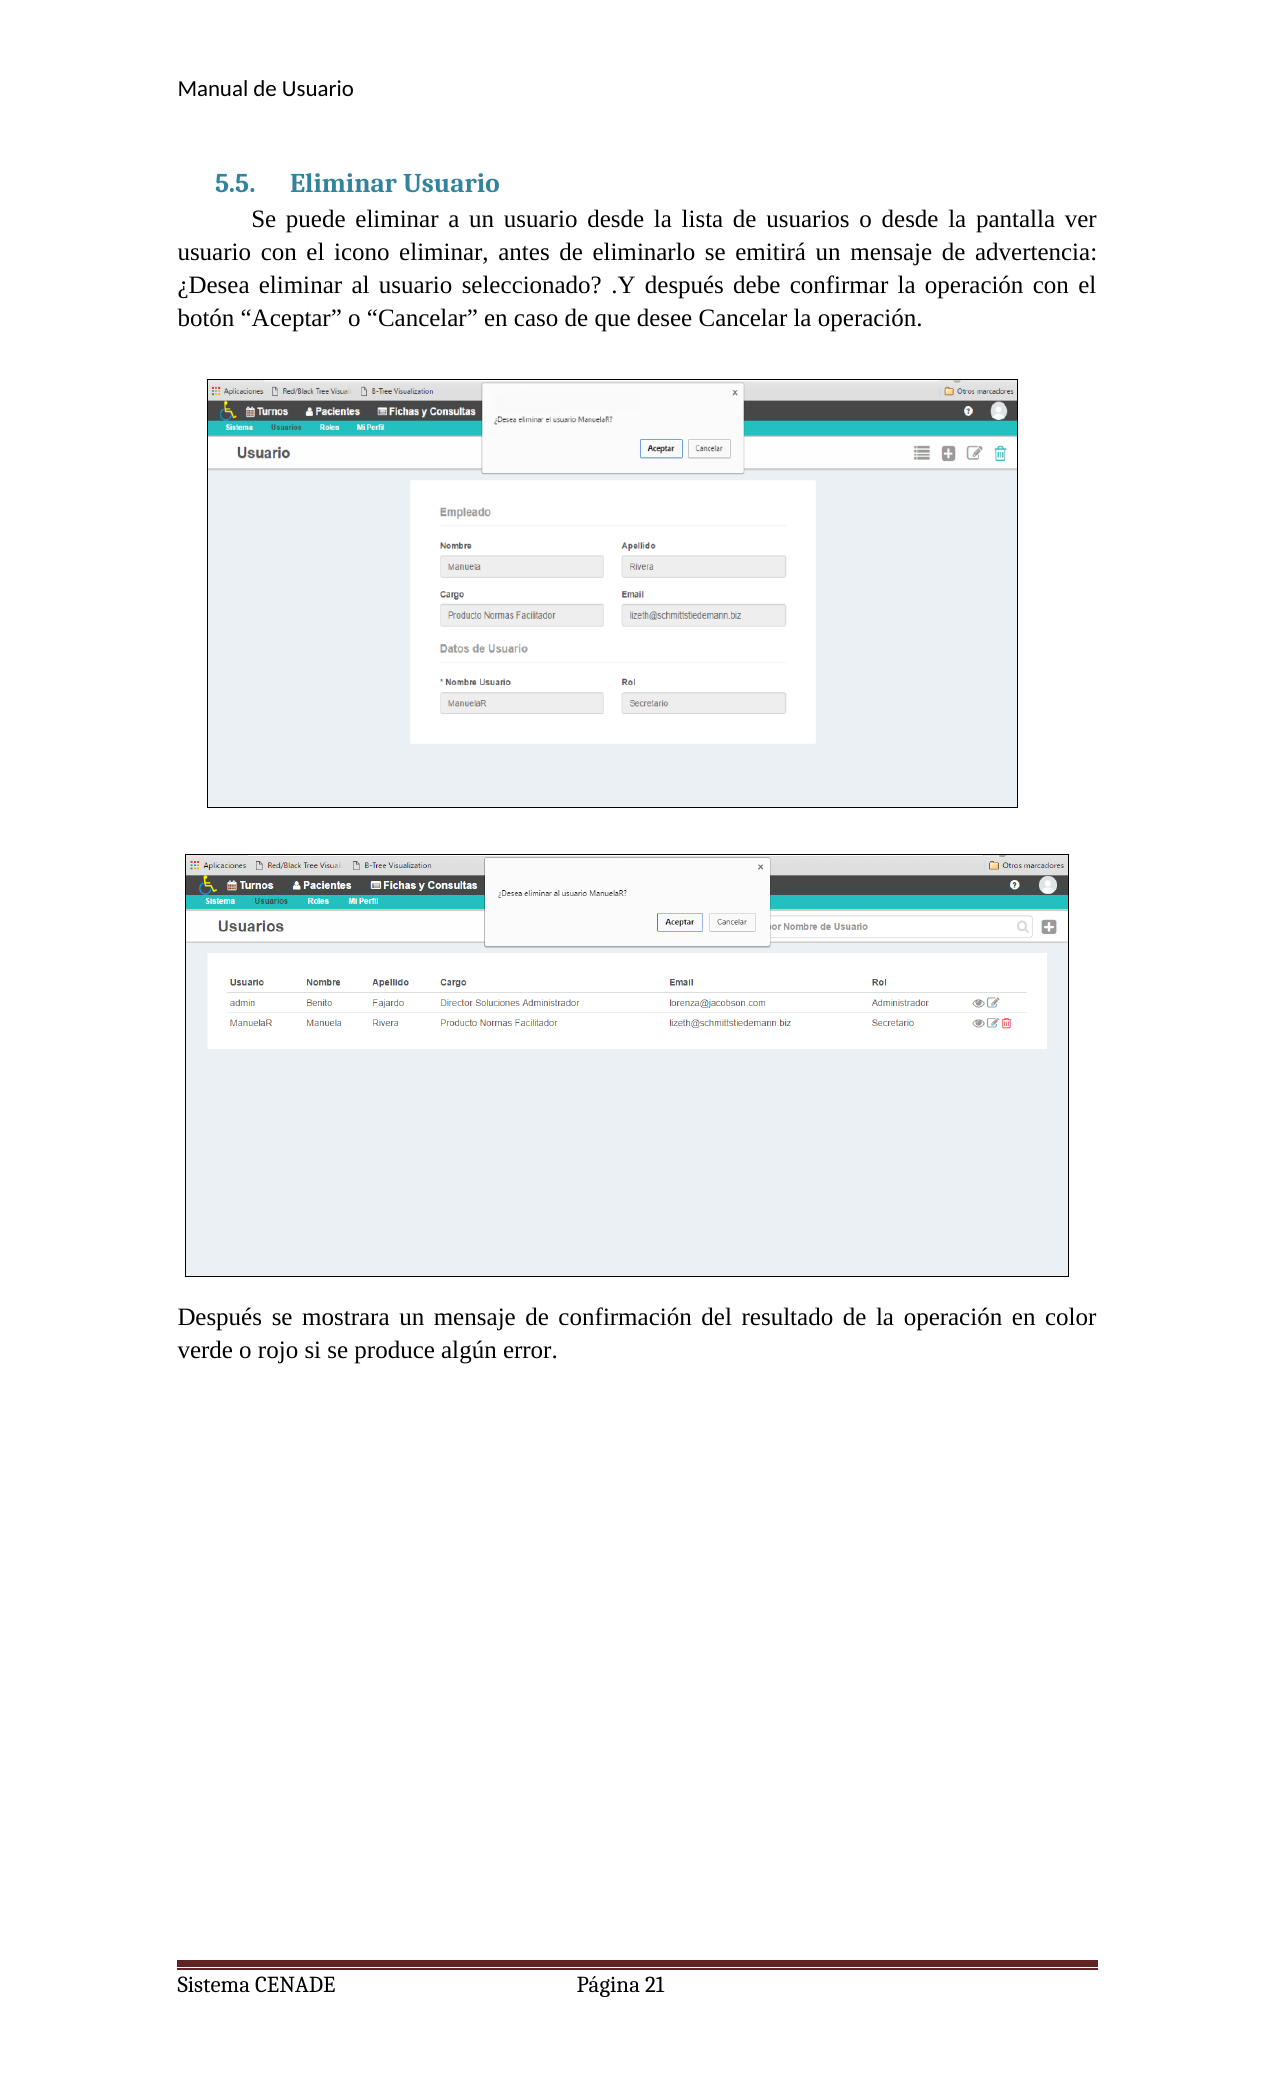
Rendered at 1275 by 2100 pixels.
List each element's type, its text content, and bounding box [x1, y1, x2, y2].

subtitle Eliminar Usuario [215, 168, 1098, 199]
text Se puede eliminar a un usuario desde la lista de usuarios o desde la pantalla ver usuario con el icono eliminar, antes de eliminarlo se emitirá un mensaje de advertencia: ¿Desea eliminar al usuario seleccionado? .Y después debe confirmar la operación con el botón “Aceptar” o “Cancelar” en caso de que desee Cancelar la operación. [177, 204, 1098, 332]
text Después se mostrara un mensaje de confirmación del resultado de la operación en color verde o rojo si se produce algún error. [177, 357, 1098, 1364]
